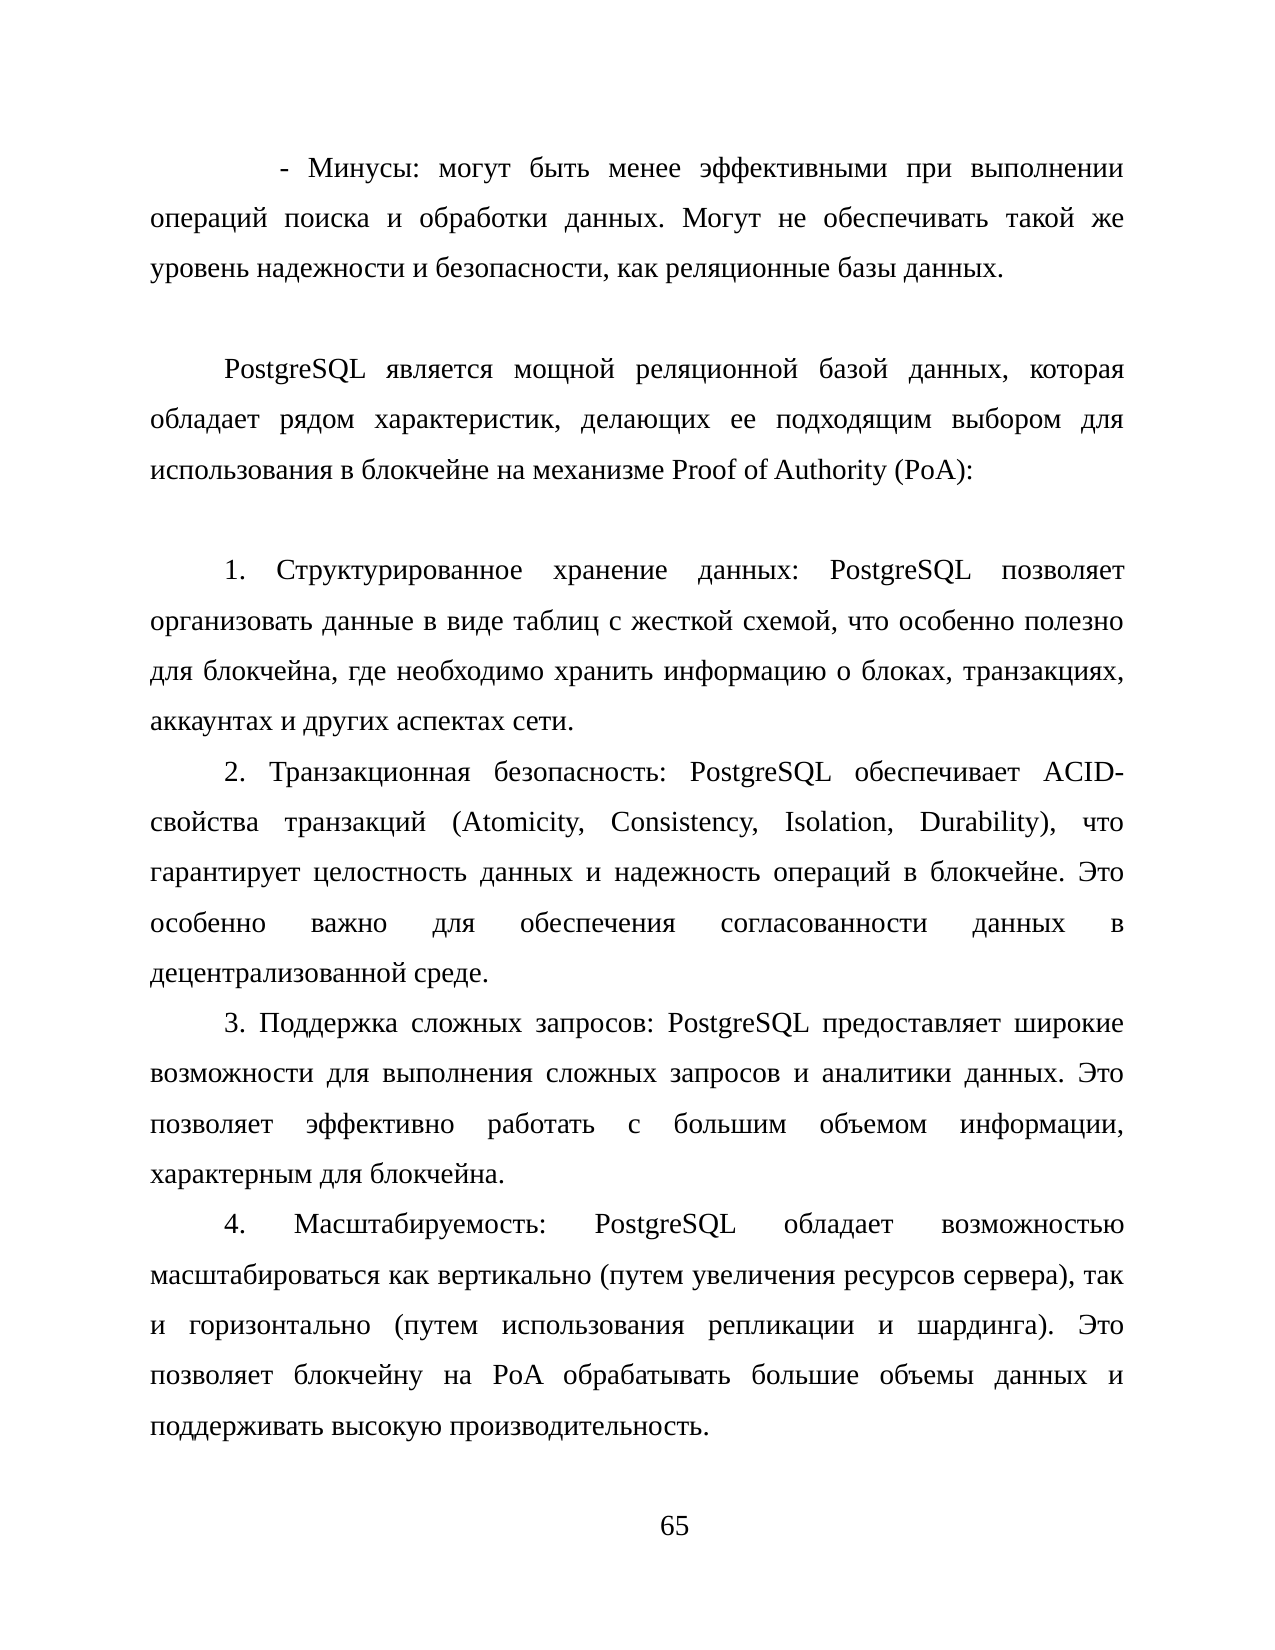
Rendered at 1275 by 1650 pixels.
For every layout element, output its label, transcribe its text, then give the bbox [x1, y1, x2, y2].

text PostgreSQL является мощной реляционной базой данных, которая обладает рядом характеристик, делающих ее подходящим выбором для использования в блокчейне на механизме Proof of Authority (PoA): [150, 351, 1125, 485]
text 1. Структурированное хранение данных: PostgreSQL позволяет организовать данные в виде таблиц с жесткой схемой, что особенно полезно для блокчейна, где необходимо хранить информацию о блоках, транзакциях, аккаунтах и других аспектах сети. [150, 552, 1125, 737]
text 4. Масштабируемость: PostgreSQL обладает возможностью масштабироваться как вертикально (путем увеличения ресурсов сервера), так и горизонтально (путем использования репликации и шардинга). Это позволяет блокчейну на PoA обрабатывать большие объемы данных и поддерживать высокую производительность. [150, 1207, 1125, 1441]
text 2. Транзакционная безопасность: PostgreSQL обеспечивает ACID-свойства транзакций (Atomicity, Consistency, Isolation, Durability), что гарантирует целостность данных и надежность операций в блокчейне. Это особенно важно для обеспечения согласованности данных в децентрализованной среде. [150, 754, 1125, 988]
text - Минусы: могут быть менее эффективными при выполнении операций поиска и обработки данных. Могут не обеспечивать такой же уровень надежности и безопасности, как реляционные базы данных. [150, 150, 1125, 284]
text 3. Поддержка сложных запросов: PostgreSQL предоставляет широкие возможности для выполнения сложных запросов и аналитики данных. Это позволяет эффективно работать с большим объемом информации, характерным для блокчейна. [150, 1005, 1125, 1190]
